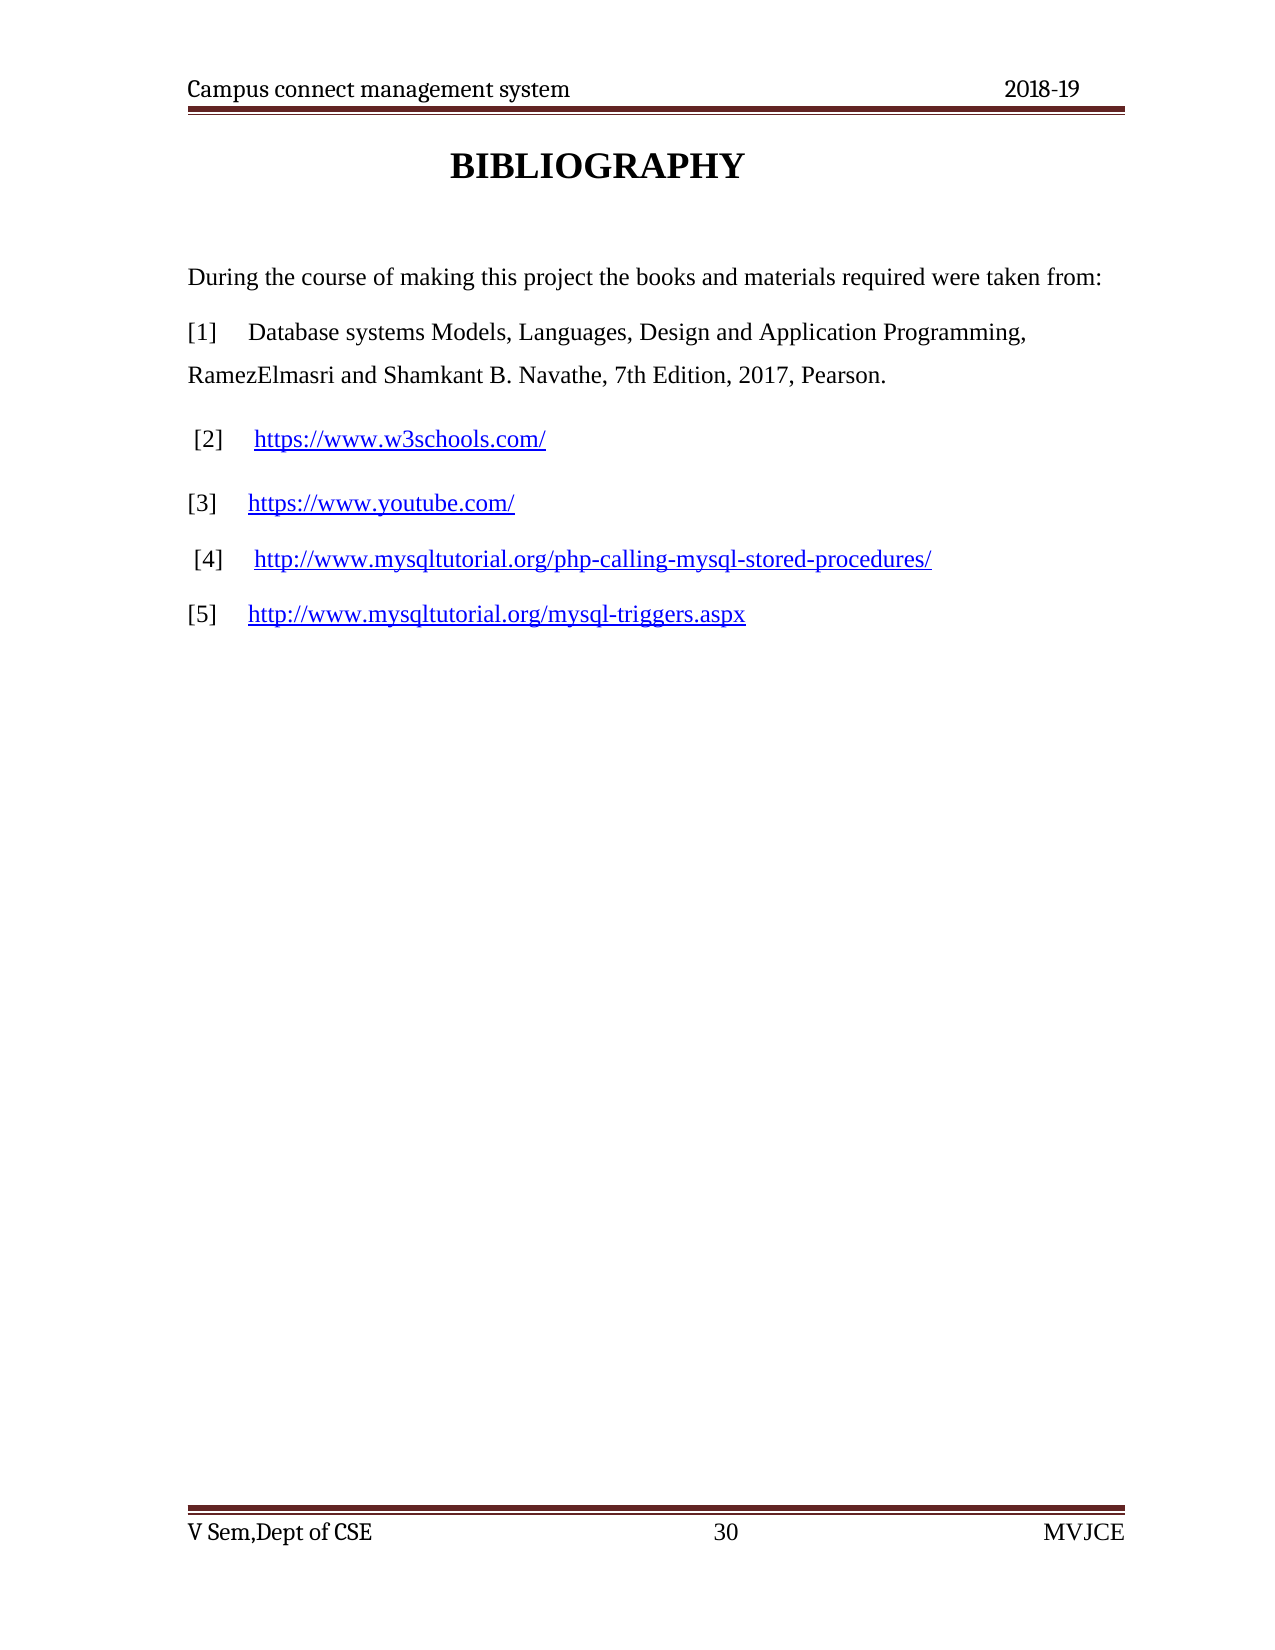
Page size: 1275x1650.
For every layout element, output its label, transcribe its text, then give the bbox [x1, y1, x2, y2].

text [5] http://www.mysqltutorial.org/mysql-triggers.aspx [187, 599, 1125, 628]
text [2] https://www.w3schools.com/ [187, 424, 1125, 453]
text [1] Database systems Models, Languages, Design and Application Programming, RamezElmasri and Shamkant B. Navathe, 7th Edition, 2017, Pearson. [187, 317, 1125, 389]
text [4] http://www.mysqltutorial.org/php-calling-mysql-stored-procedures/ [187, 544, 1125, 573]
text During the course of making this project the books and materials required were taken from: [187, 262, 1125, 290]
text BIBLIOGRAPHY [187, 143, 1125, 186]
text [3] https://www.youtube.com/ [187, 488, 1125, 517]
